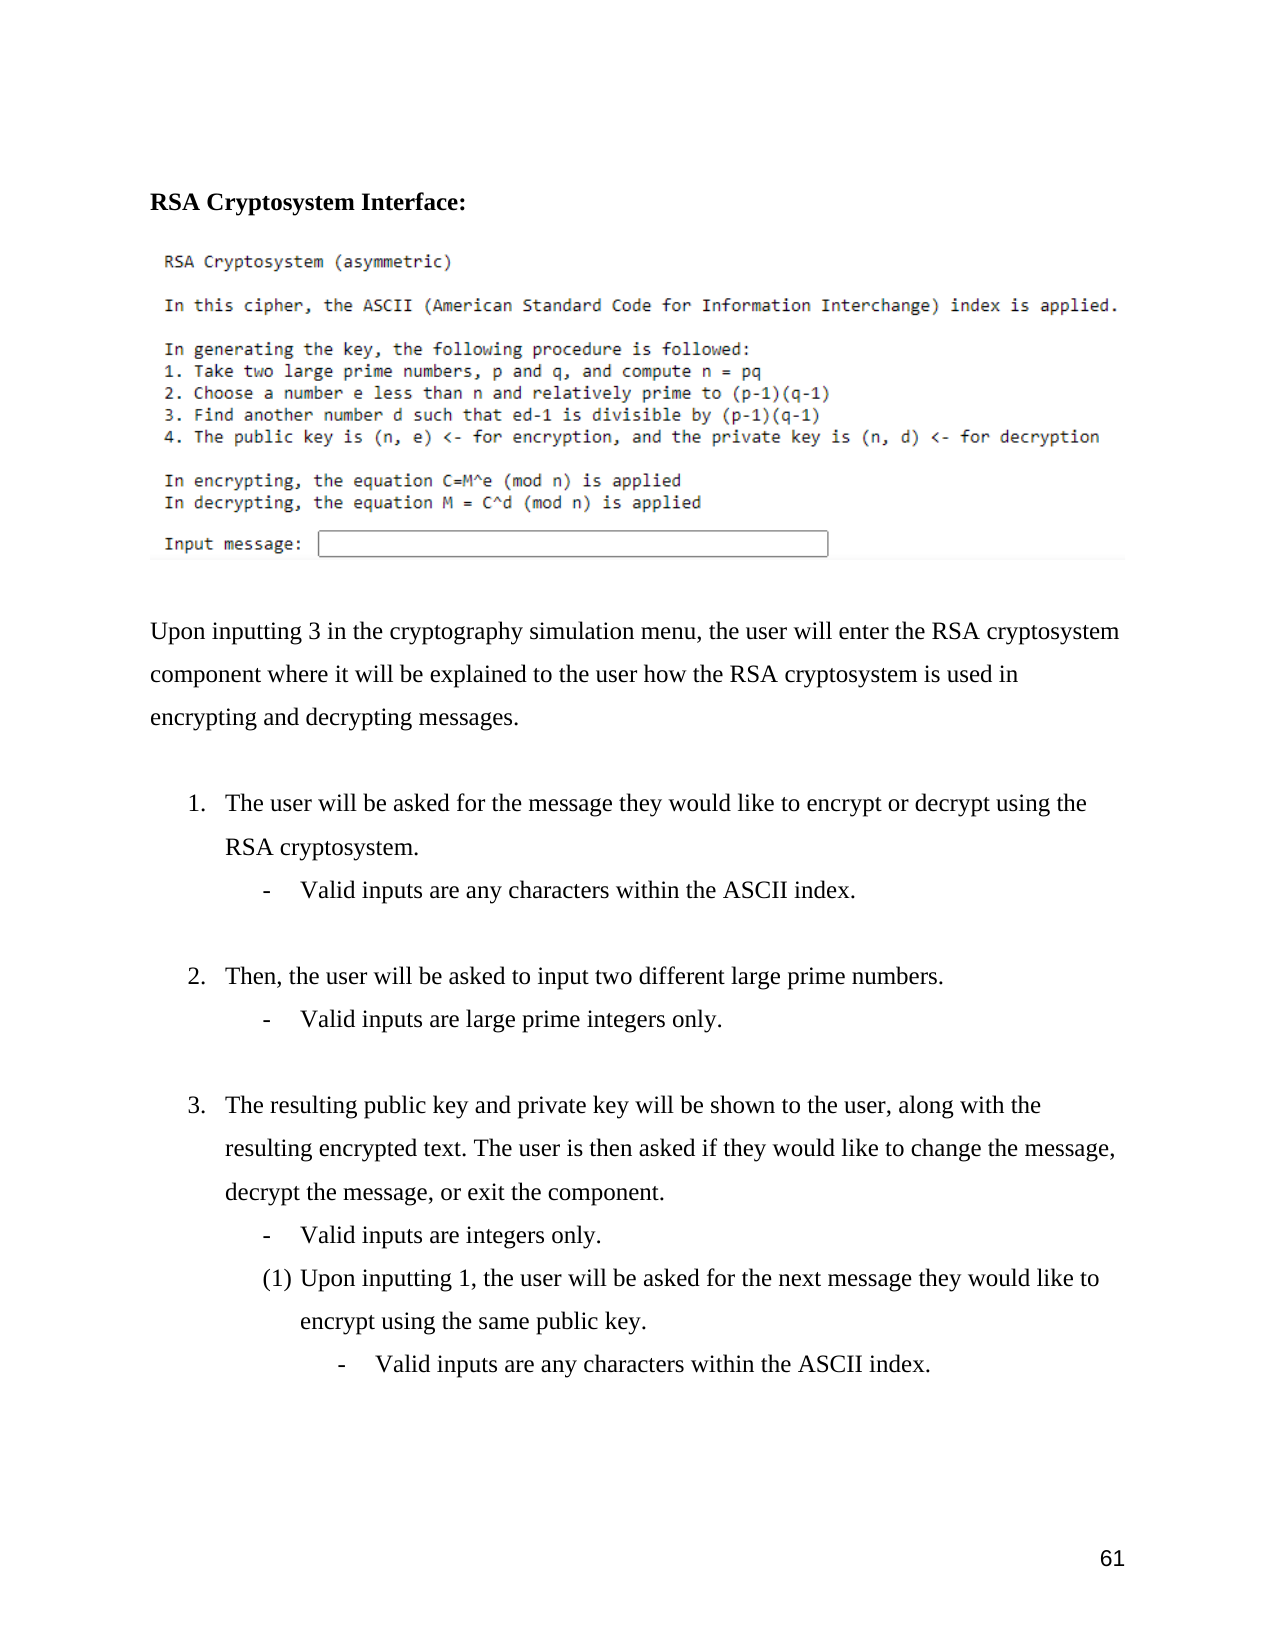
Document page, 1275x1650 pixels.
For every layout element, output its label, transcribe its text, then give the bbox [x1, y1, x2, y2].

list Valid inputs are any characters within the ASCII index. [262, 875, 1125, 903]
list The user will be asked for the message they would like to encrypt or decrypt using the RSA cryptosystem. [187, 788, 1125, 860]
text Upon inputting 3 in the cryptography simulation menu, the user will enter the RSA cryptosystem component where it will be explained to the user how the RSA cryptosystem is used in encrypting and decrypting messages. [150, 616, 1125, 731]
list Upon inputting 1, the user will be asked for the next message they would like to encrypt using the same public key. [262, 1263, 1125, 1335]
list The resulting public key and private key will be shown to the user, along with the resulting encrypted text. The user is then asked if they would like to change the message, decrypt the message, or exit the component. [187, 1090, 1125, 1205]
text RSA Cryptosystem Interface: [150, 187, 1125, 216]
picture [150, 243, 1125, 560]
list Valid inputs are large prime integers only. [262, 1004, 1125, 1033]
list Valid inputs are any characters within the ASCII index. [337, 1349, 1125, 1378]
list Then, the user will be asked to input two different large prime numbers. [187, 961, 1125, 990]
list Valid inputs are integers only. [262, 1220, 1125, 1248]
